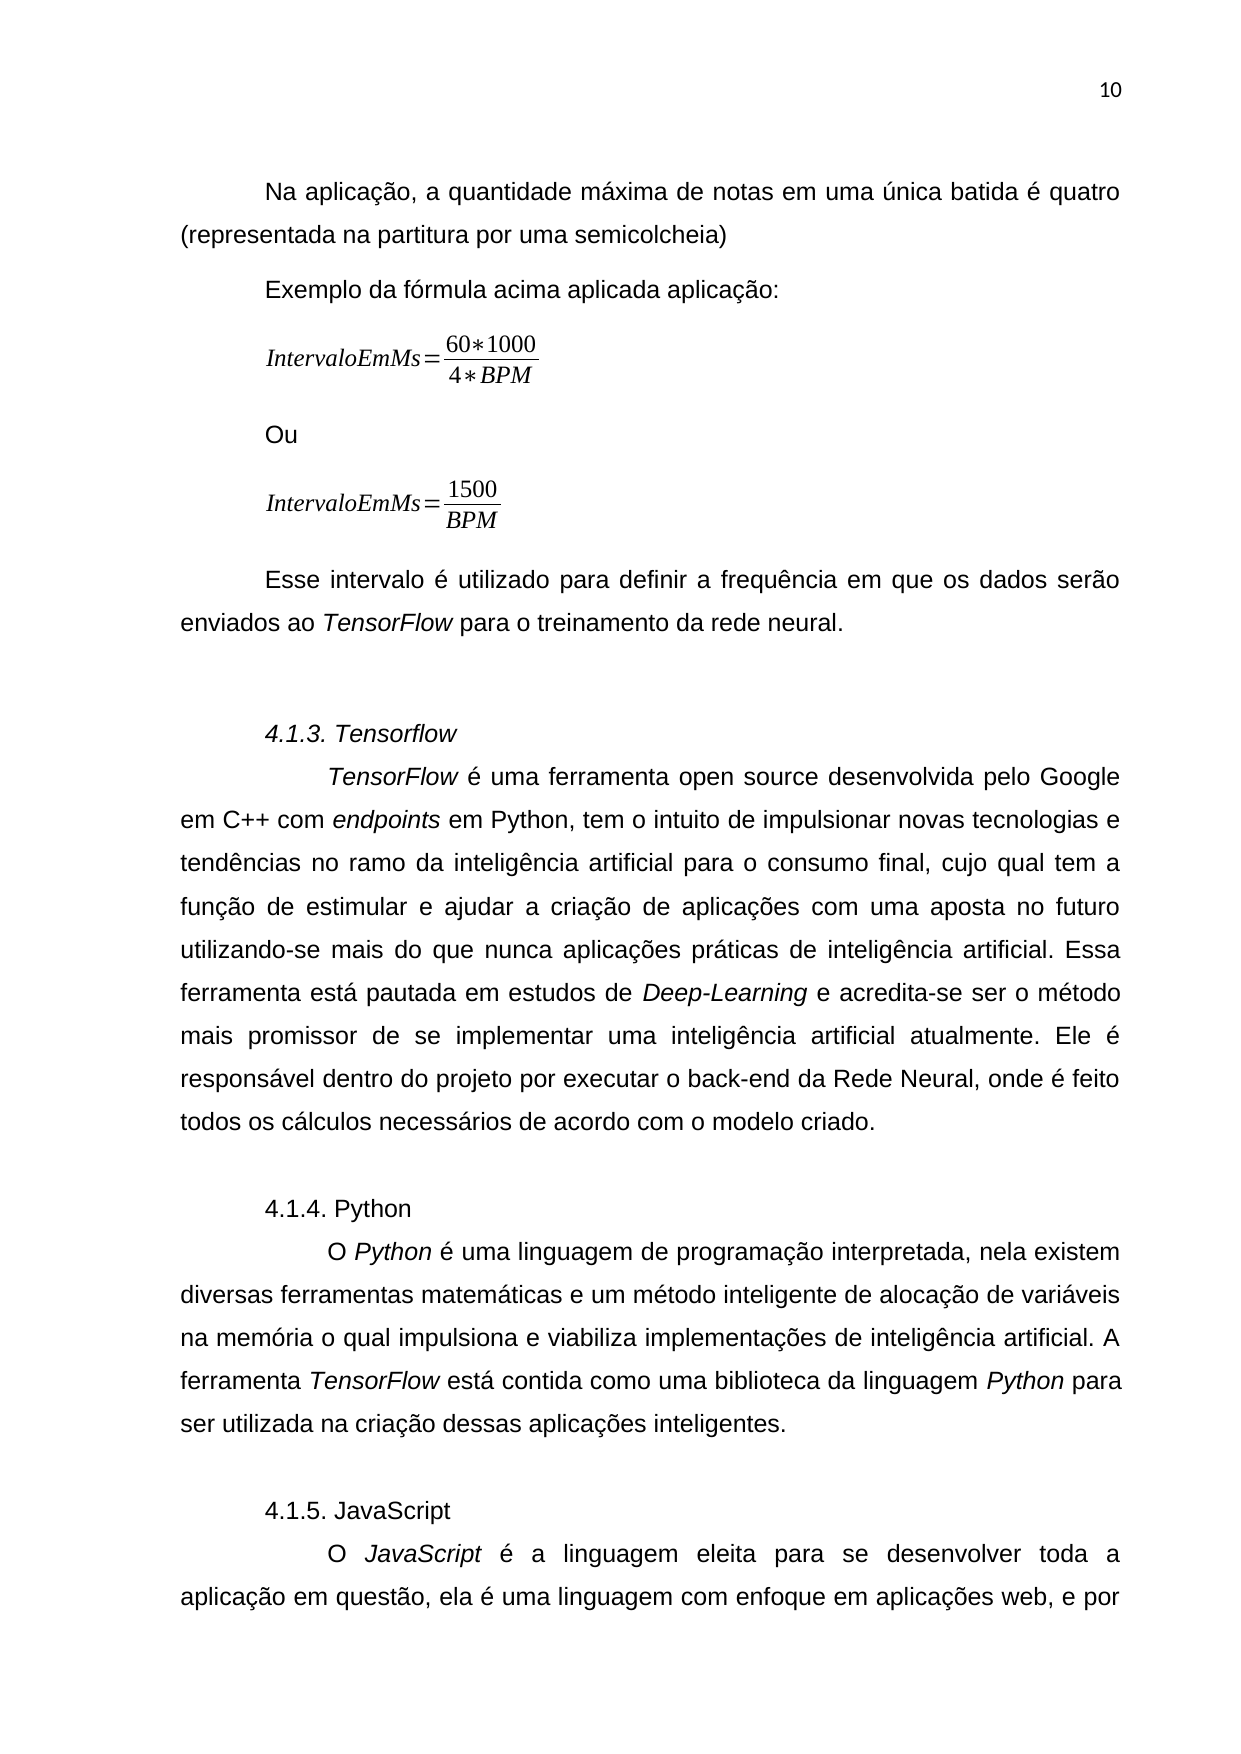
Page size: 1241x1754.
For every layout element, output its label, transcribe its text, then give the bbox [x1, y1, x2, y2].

subtitle 4.1.3. Tensorflow [180, 719, 1122, 748]
text O Python é uma linguagem de programação interpretada, nela existem diversas ferramentas matemáticas e um método inteligente de alocação de variáveis na memória o qual impulsiona e viabiliza implementações de inteligência artificial. A ferramenta TensorFlow está contida como uma biblioteca da linguagem Python para ser utilizada na criação dessas aplicações inteligentes. [180, 1237, 1122, 1438]
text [180, 1539, 1122, 1611]
subtitle 4.1.5. JavaScript [180, 1496, 1122, 1524]
subtitle 4.1.4. Python [180, 1194, 1122, 1222]
text Na aplicação, a quantidade máxima de notas em uma única batida é quatro (representada na partitura por uma semicolcheia) [180, 177, 1122, 249]
text Esse intervalo é utilizado para definir a frequência em que os dados serão enviados ao TensorFlow para o treinamento da rede neural. [180, 565, 1122, 637]
text TensorFlow é uma ferramenta open source desenvolvida pelo Google em C++ com endpoints em Python, tem o intuito de impulsionar novas tecnologias e tendências no ramo da inteligência artificial para o consumo final, cujo qual tem a função de estimular e ajudar a criação de aplicações com uma aposta no futuro utilizando-se mais do que nunca aplicações práticas de inteligência artificial. Essa ferramenta está pautada em estudos de Deep-Learning e acredita-se ser o método mais promissor de se implementar uma inteligência artificial atualmente. Ele é responsável dentro do projeto por executar o back-end da Rede Neural, onde é feito todos os cálculos necessários de acordo com o modelo criado. [180, 762, 1122, 1136]
text Exemplo da fórmula acima aplicada aplicação: [180, 275, 1122, 304]
text Ou [180, 420, 1122, 449]
